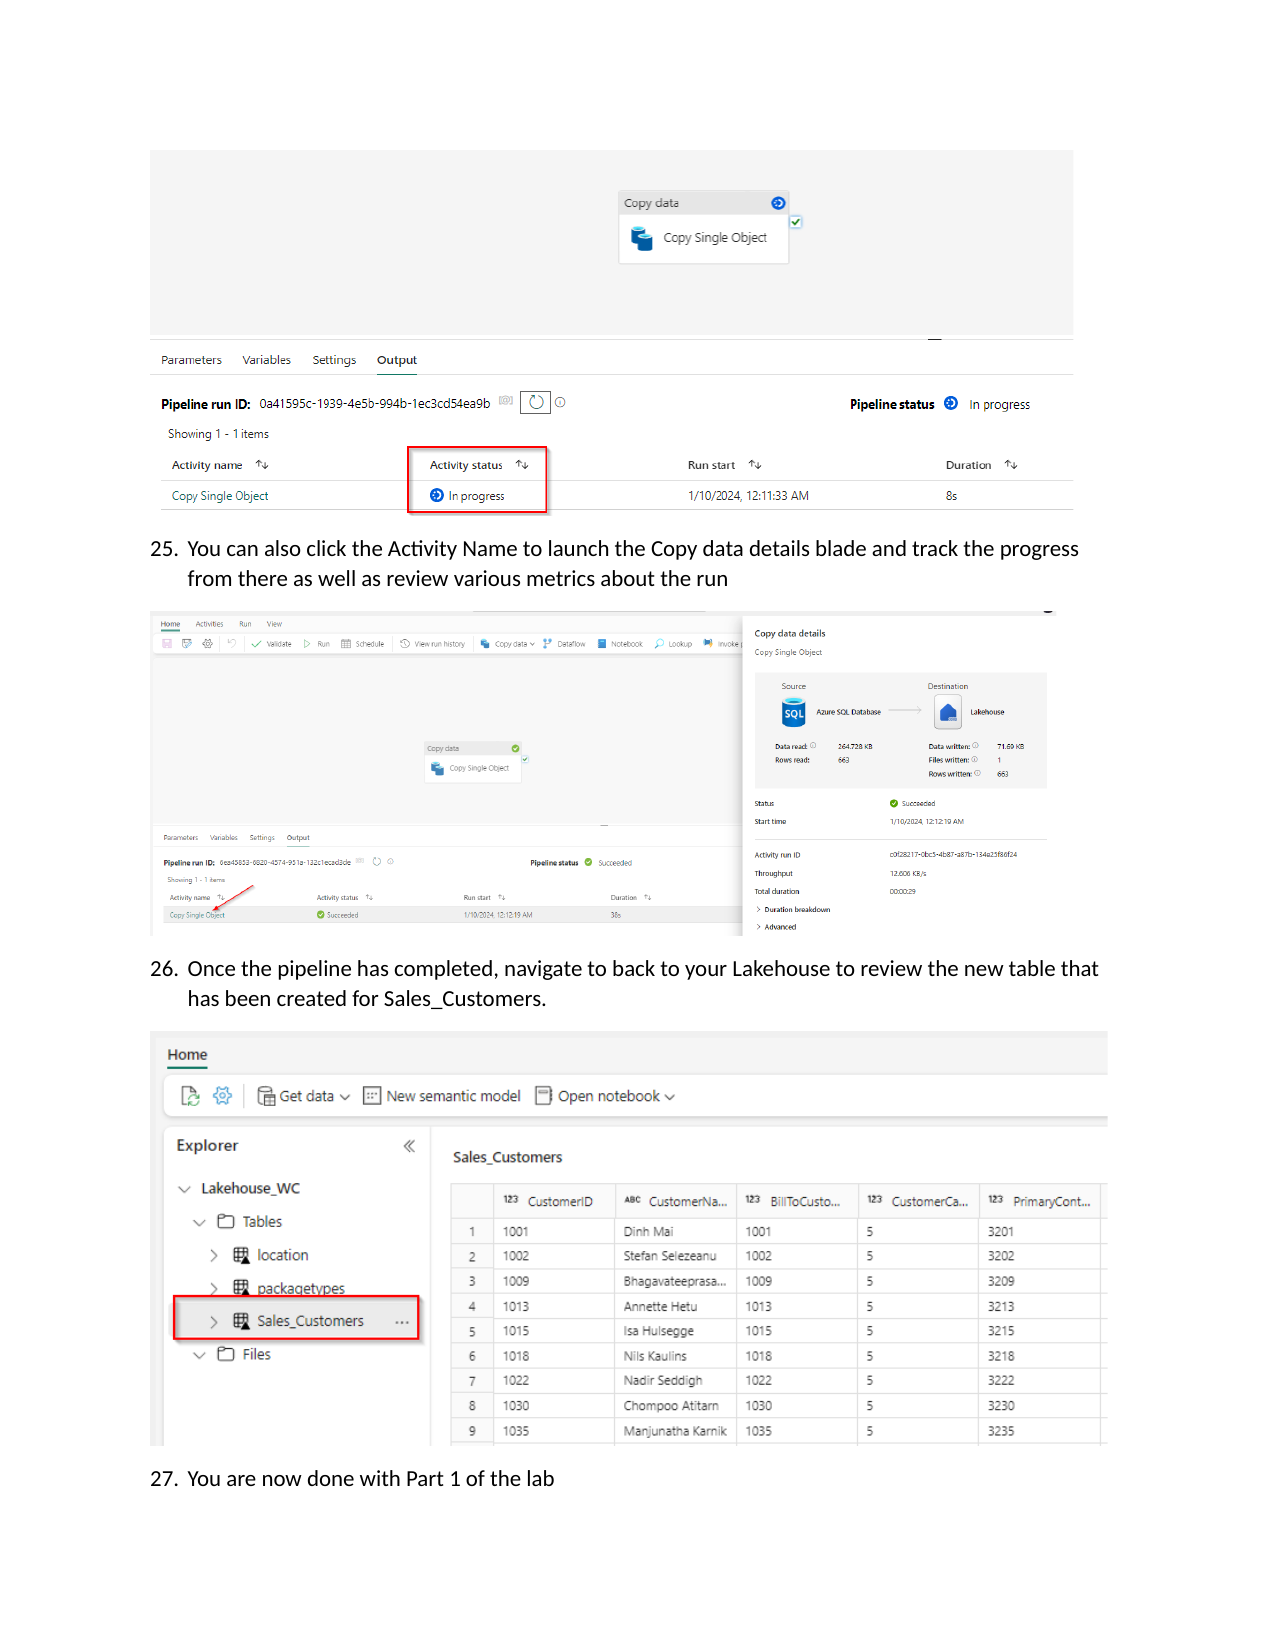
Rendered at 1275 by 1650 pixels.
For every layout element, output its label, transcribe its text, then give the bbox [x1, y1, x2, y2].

picture [150, 611, 1057, 936]
picture [150, 150, 1074, 516]
list You can also click the Activity Name to launch the Copy data details blade and track the progress from there as well as review various metrics about the run [150, 534, 1125, 592]
list You are now done with Part 1 of the lab [150, 1464, 1125, 1493]
list Once the pipeline has completed, navigate to back to your Lakehouse to review the new table that has been created for Sales_Customers. [150, 954, 1125, 1012]
picture [150, 1031, 1108, 1446]
